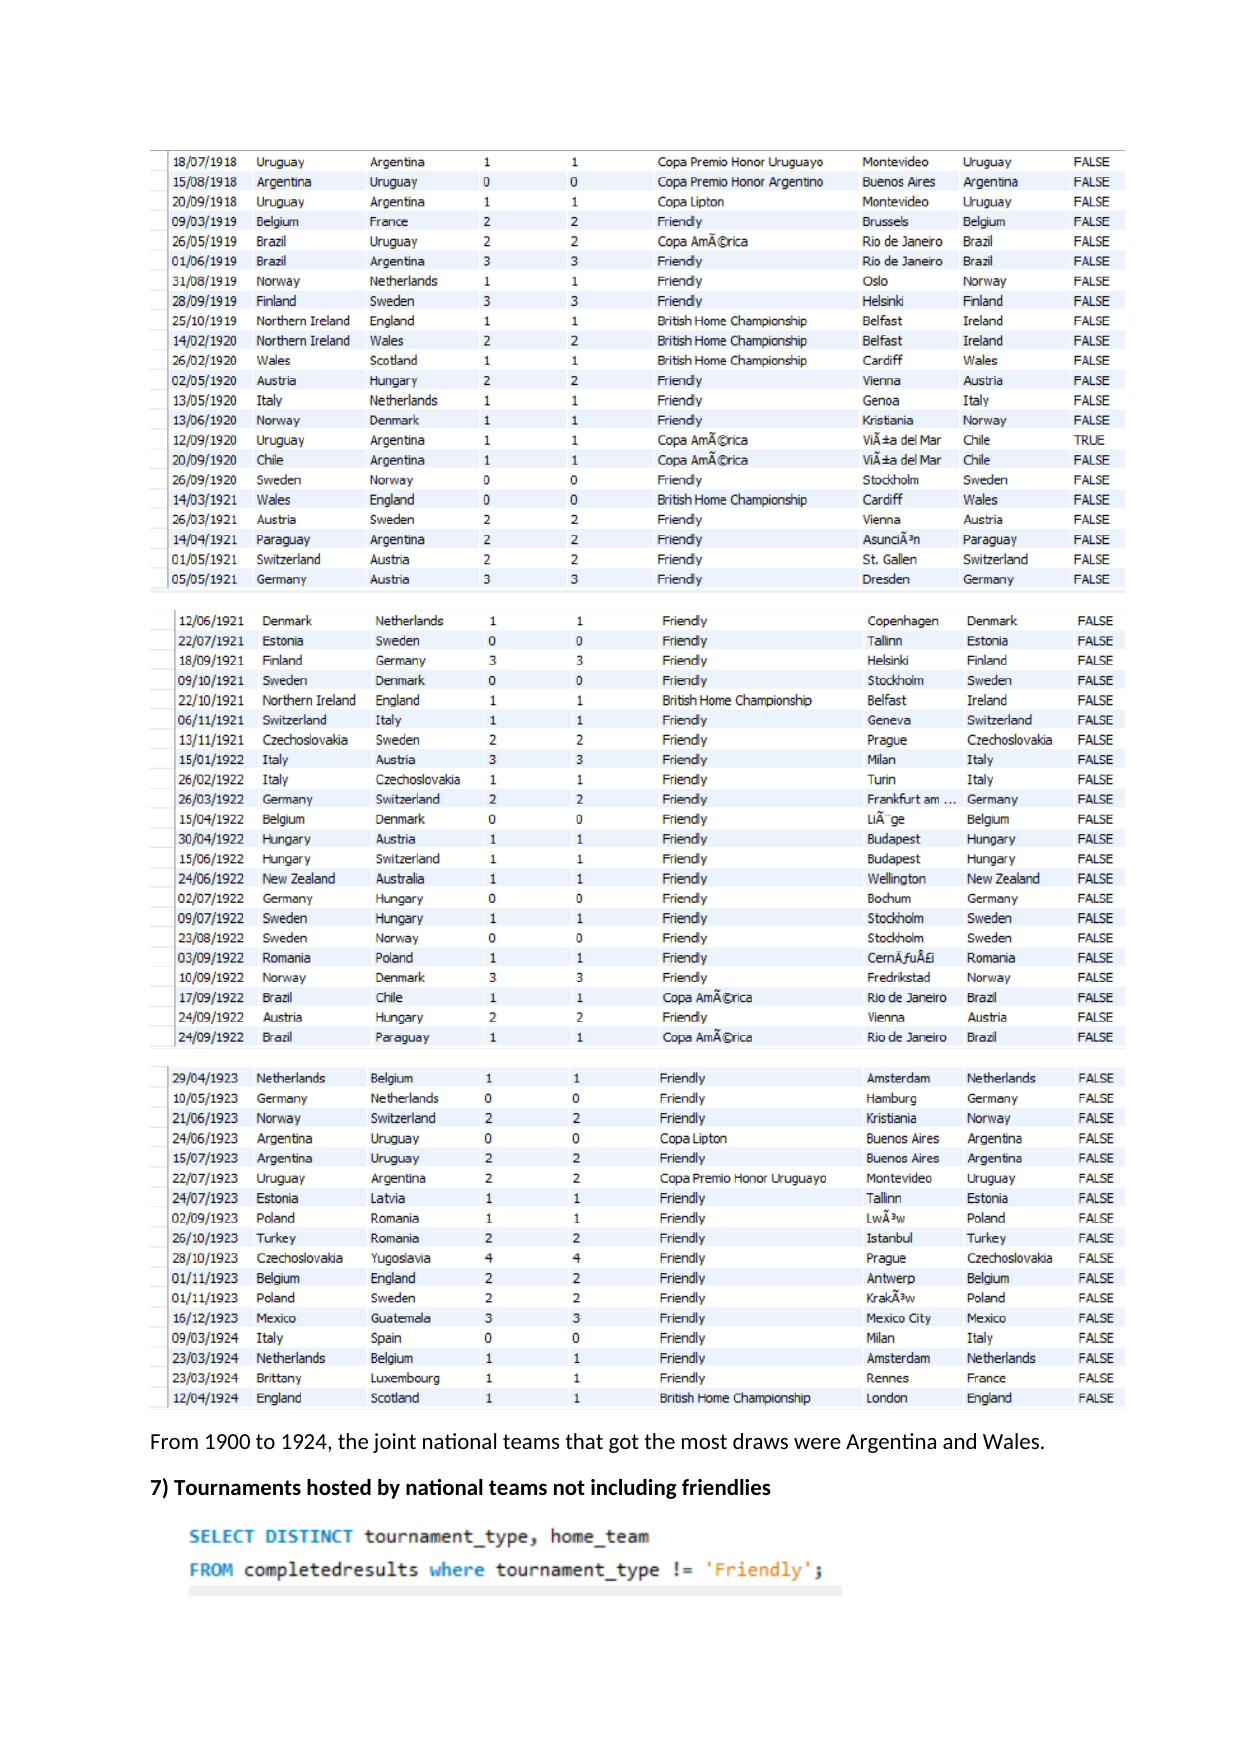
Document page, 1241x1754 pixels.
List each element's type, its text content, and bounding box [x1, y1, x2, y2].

picture [179, 1520, 842, 1595]
picture [150, 150, 1125, 593]
text From 1900 to 1924, the joint national teams that got the most draws were Argentina and Wales. [150, 1427, 1090, 1455]
picture [150, 1066, 1125, 1410]
picture [150, 610, 1125, 1049]
text 7) Tournaments hosted by national teams not including friendlies [150, 1473, 1090, 1501]
